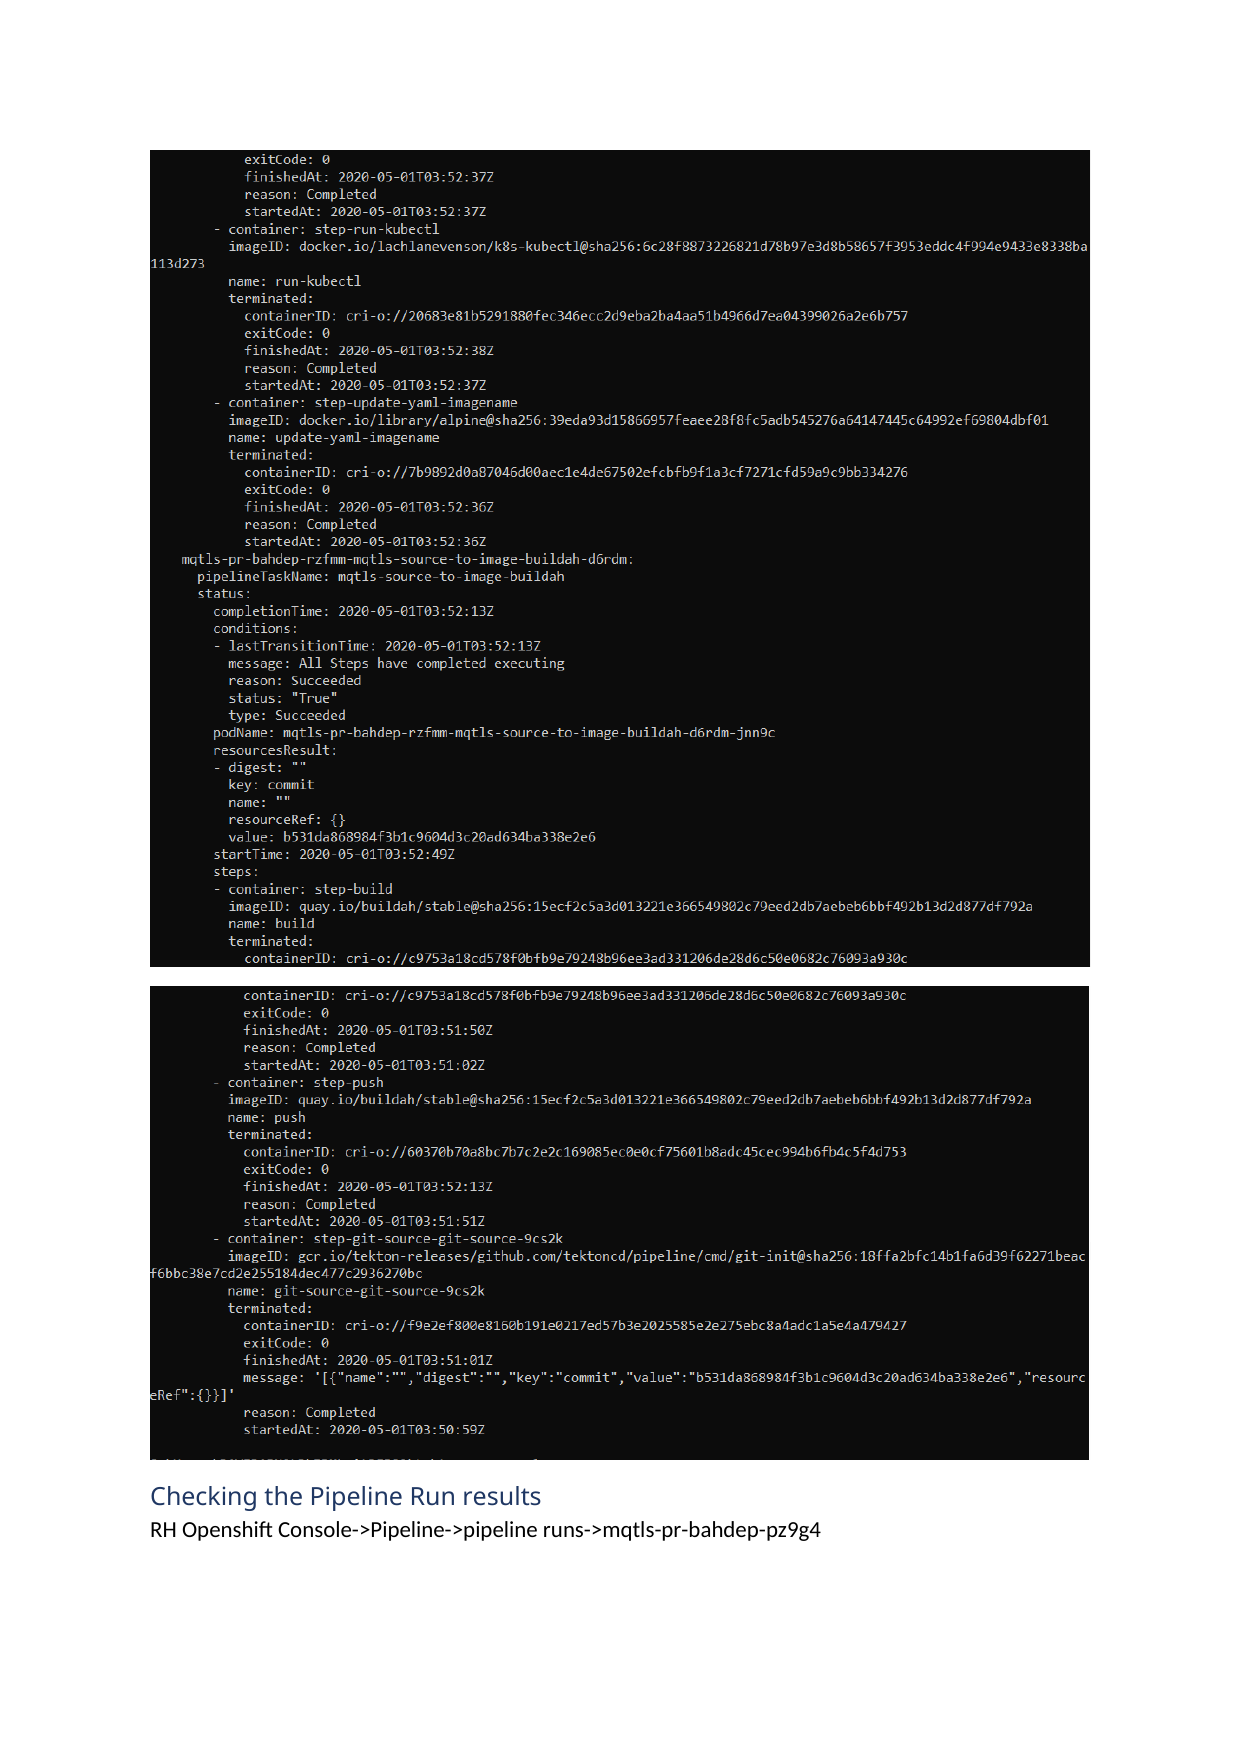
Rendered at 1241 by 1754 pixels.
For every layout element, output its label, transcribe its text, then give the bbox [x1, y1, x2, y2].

subtitle Checking the Pipeline Run results [150, 1479, 1090, 1513]
text RH Openshift Console->Pipeline->pipeline runs->mqtls-pr-bahdep-pz9g4 [150, 1516, 1090, 1543]
picture [150, 150, 1091, 967]
picture [150, 986, 1091, 1460]
